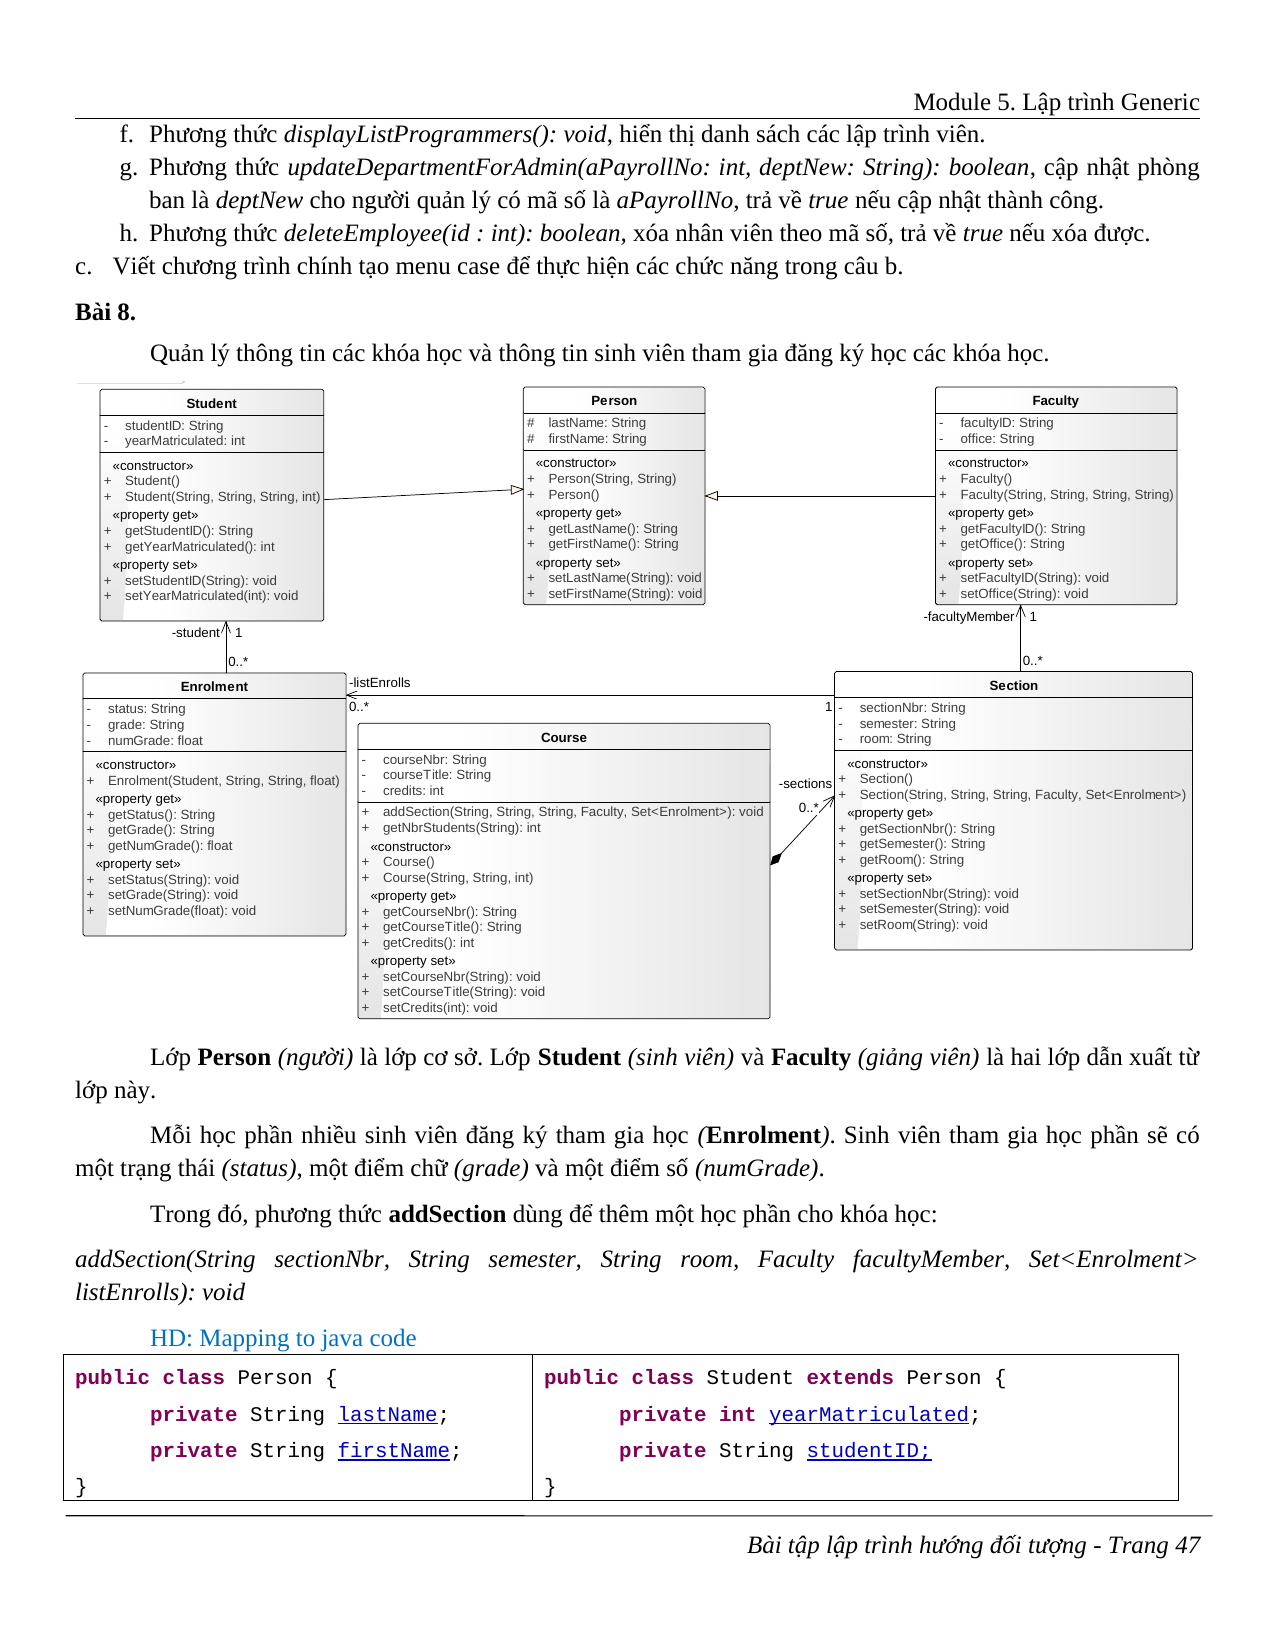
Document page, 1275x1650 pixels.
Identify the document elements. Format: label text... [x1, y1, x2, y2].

list Phương thức displayListProgrammers(): void, hiển thị danh sách các lập trình viên. [119, 119, 1200, 148]
text Mỗi học phần nhiều sinh viên đăng ký tham gia học (Enrolment). Sinh viên tham gia học phần sẽ có một trạng thái (status), một điểm chữ (grade) và một điểm số (numGrade). [75, 1120, 1200, 1182]
list Viết chương trình chính tạo menu case để thực hiện các chức năng trong câu b. [75, 251, 1200, 280]
text HD: Mapping to java code [75, 1323, 1200, 1352]
text Trong đó, phương thức addSection dùng để thêm một học phần cho khóa học: [75, 1199, 1200, 1227]
text Quản lý thông tin các khóa học và thông tin sinh viên tham gia đăng ký học các khóa học. [75, 338, 1200, 367]
table_header public class Person { private String lastName; private String firstName; } [64, 1355, 532, 1499]
list Phương thức deleteEmployee(id : int): boolean, xóa nhân viên theo mã số, trả về true nếu xóa được. [119, 218, 1200, 247]
table_header public class Student extends Person { private int yearMatriculated; private String studentID; } [533, 1355, 1178, 1499]
text Lớp Person (người) là lớp cơ sở. Lớp Student (sinh viên) và Faculty (giảng viên) là hai lớp dẫn xuất từ lớp này. [75, 1042, 1200, 1103]
text addSection(String sectionNbr, String semester, String room, Faculty facultyMember, Set<Enrolment> listEnrolls): void [75, 1244, 1200, 1306]
list Phương thức updateDepartmentForAdmin(aPayrollNo: int, deptNew: String): boolean, cập nhật phòng ban là deptNew cho người quản lý có mã số là aPayrollNo, trả về true nếu cập nhật thành công. [119, 152, 1200, 214]
